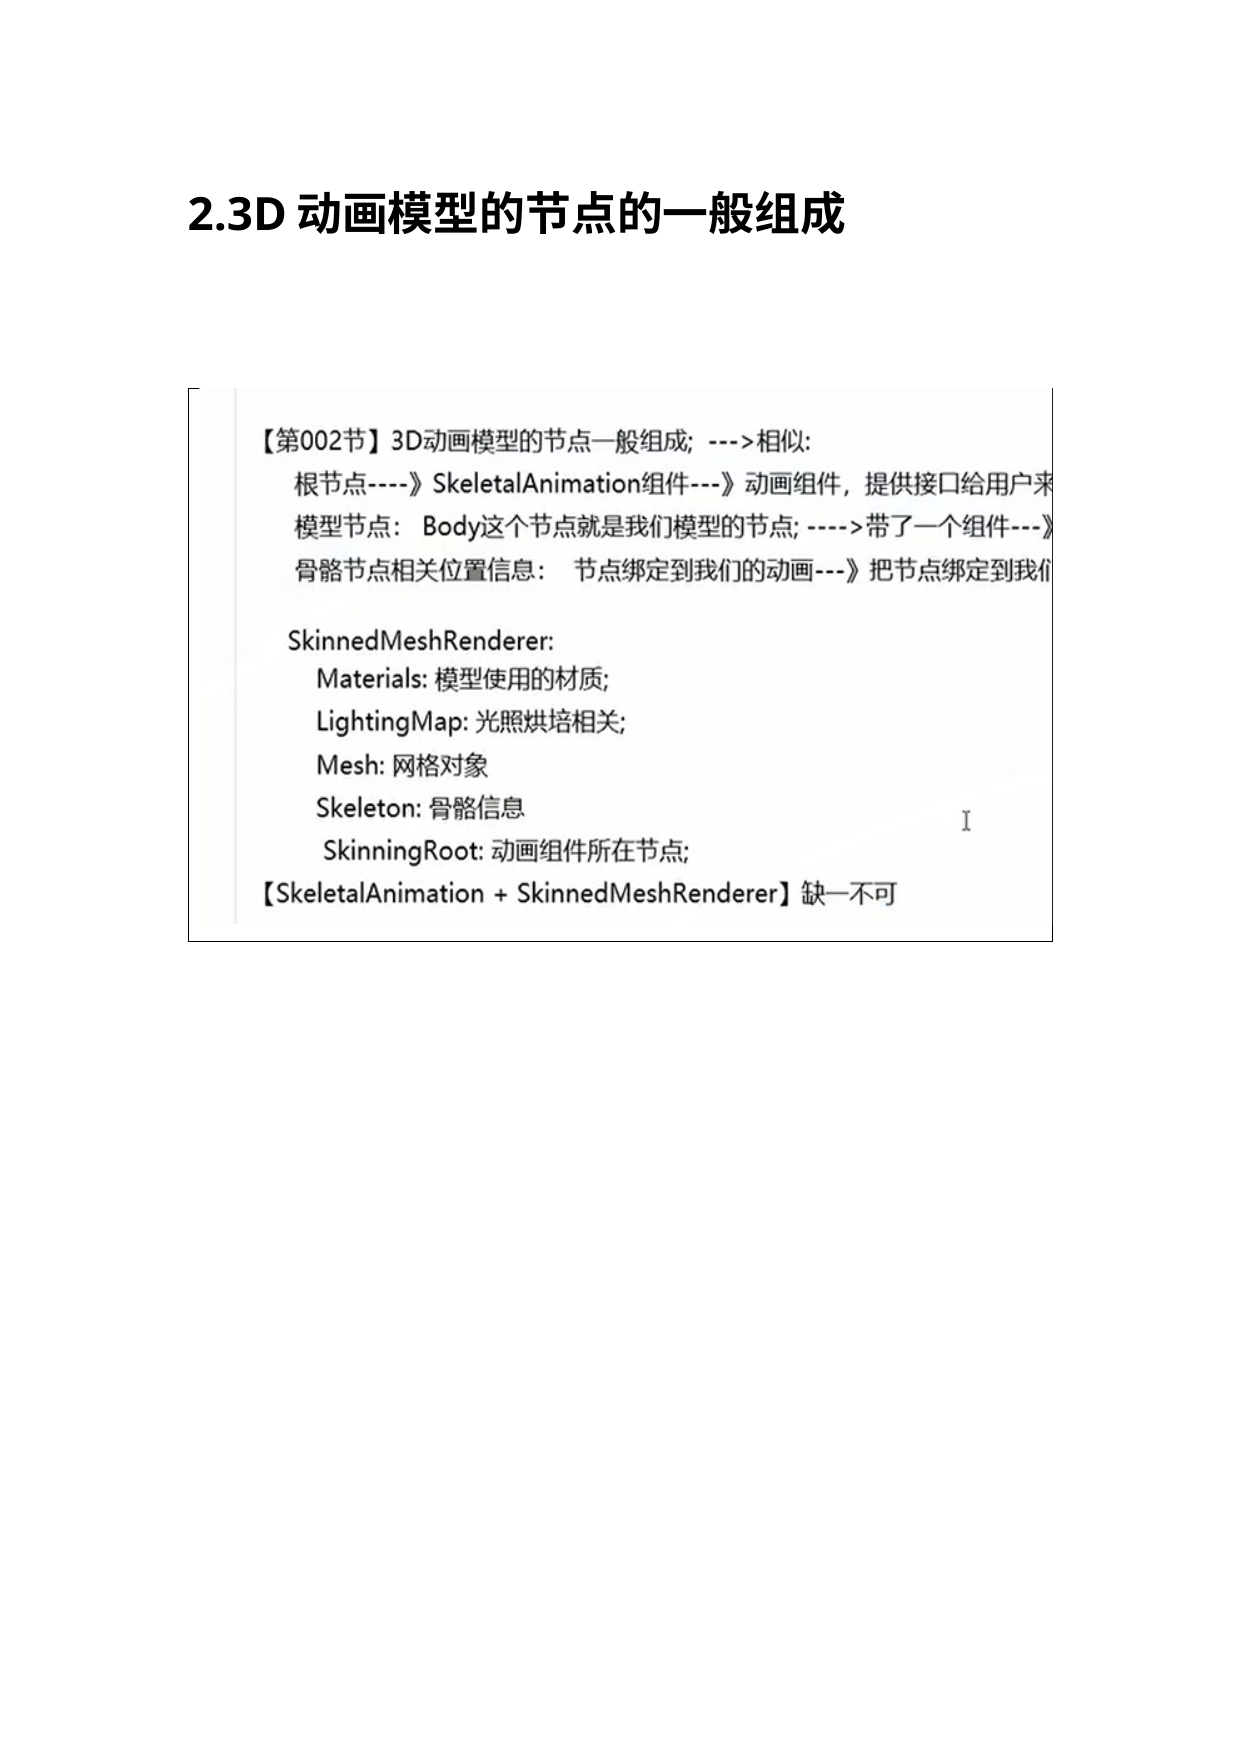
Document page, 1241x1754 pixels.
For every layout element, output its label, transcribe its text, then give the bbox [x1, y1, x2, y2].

picture [199, 388, 1053, 924]
table_header [189, 389, 1052, 941]
subtitle 2.3D动画模型的节点的一般组成 [187, 162, 1053, 259]
